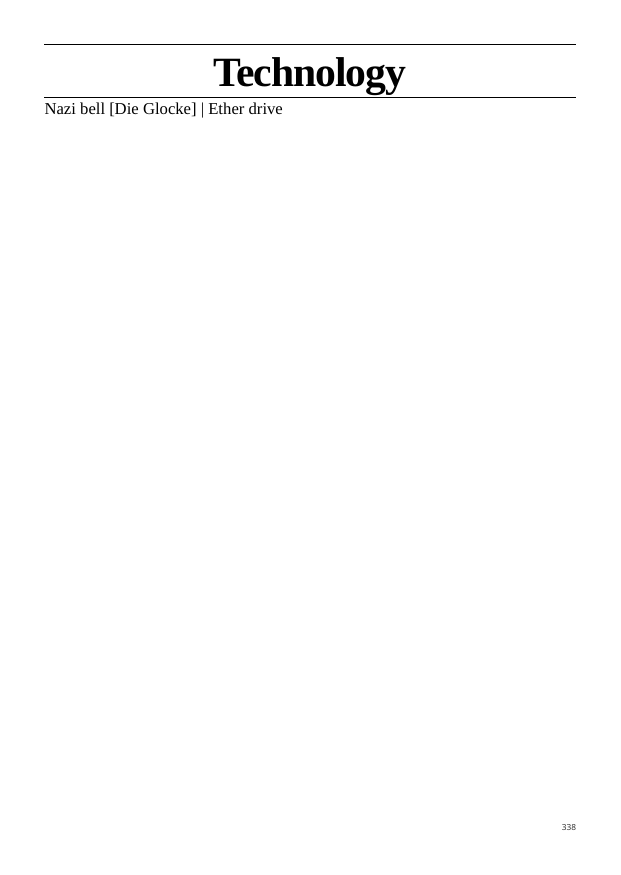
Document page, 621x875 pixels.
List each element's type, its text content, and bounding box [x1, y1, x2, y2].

subtitle Technology [44, 45, 576, 97]
text Nazi bell [Die Glocke] | Ether drive [44, 98, 576, 118]
